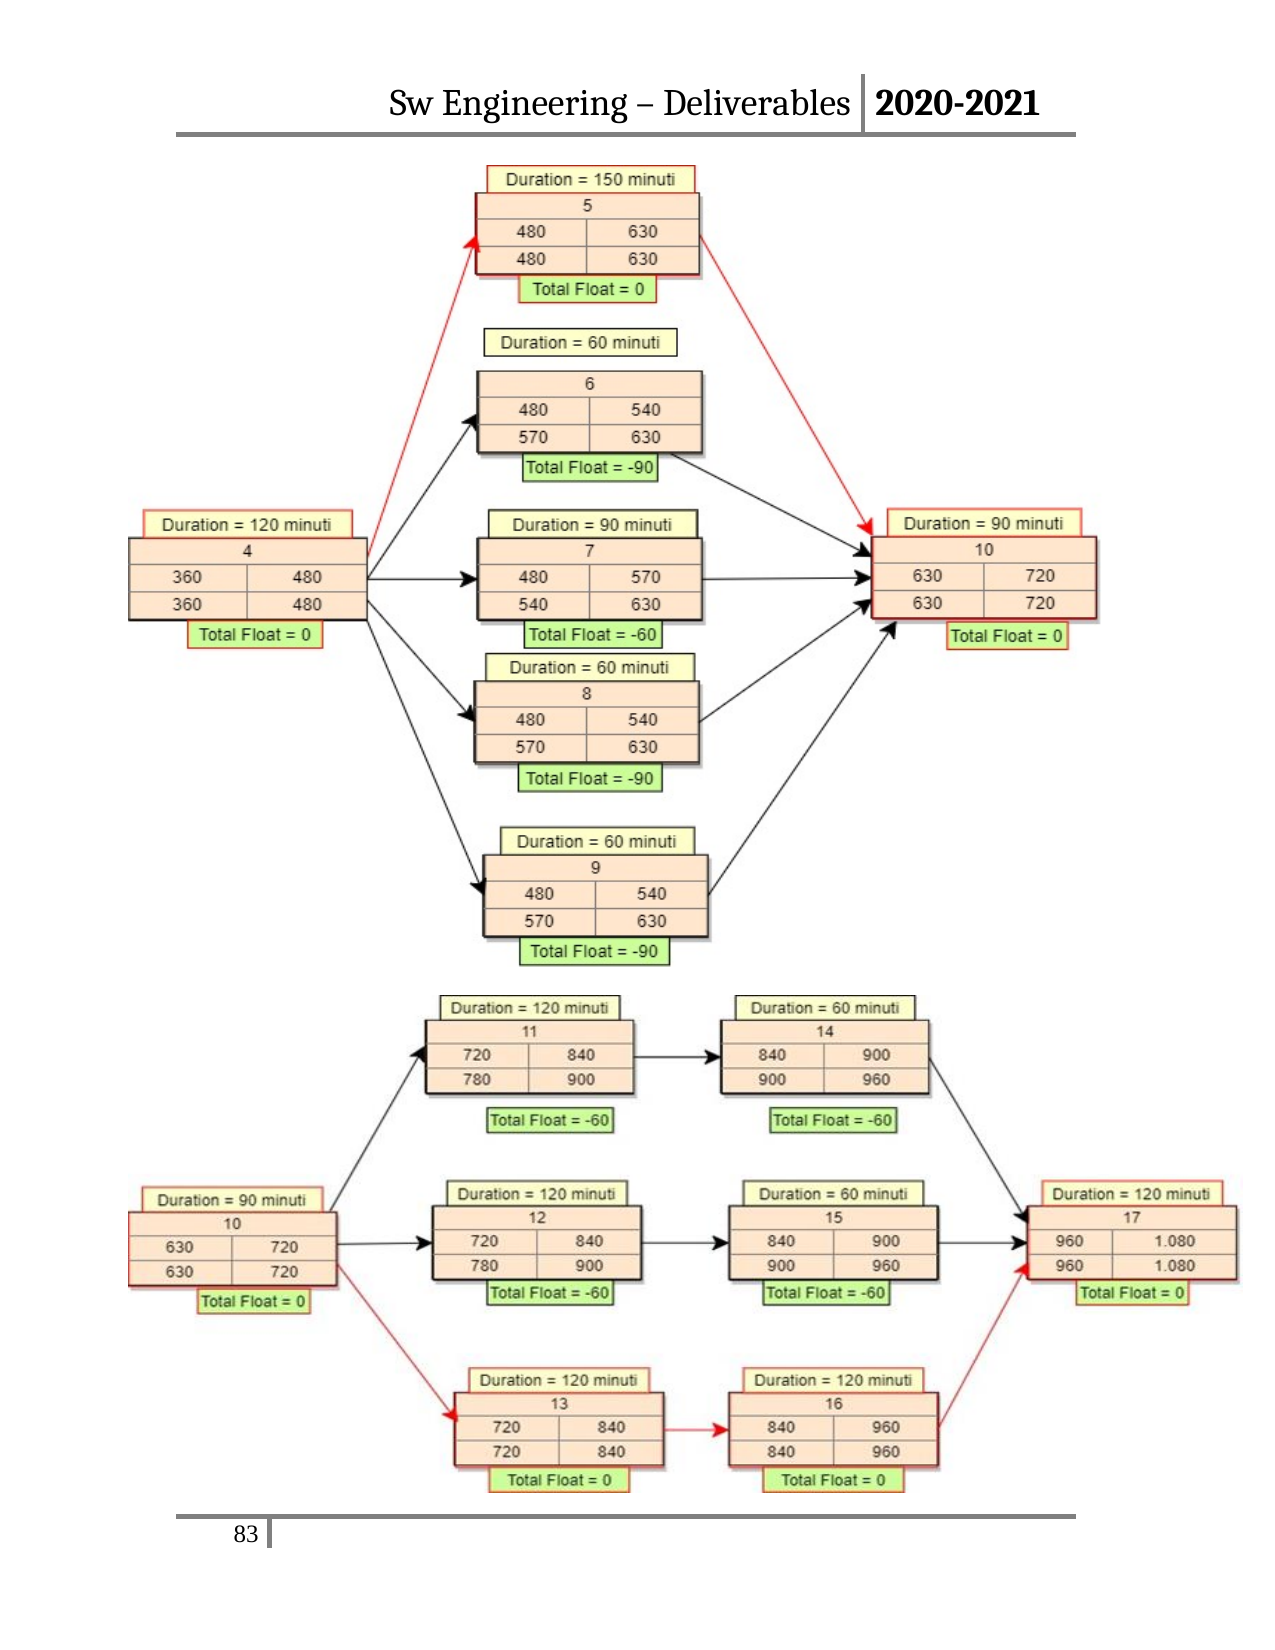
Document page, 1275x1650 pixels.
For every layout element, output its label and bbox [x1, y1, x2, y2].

picture [128, 165, 1102, 967]
picture [128, 995, 1243, 1493]
